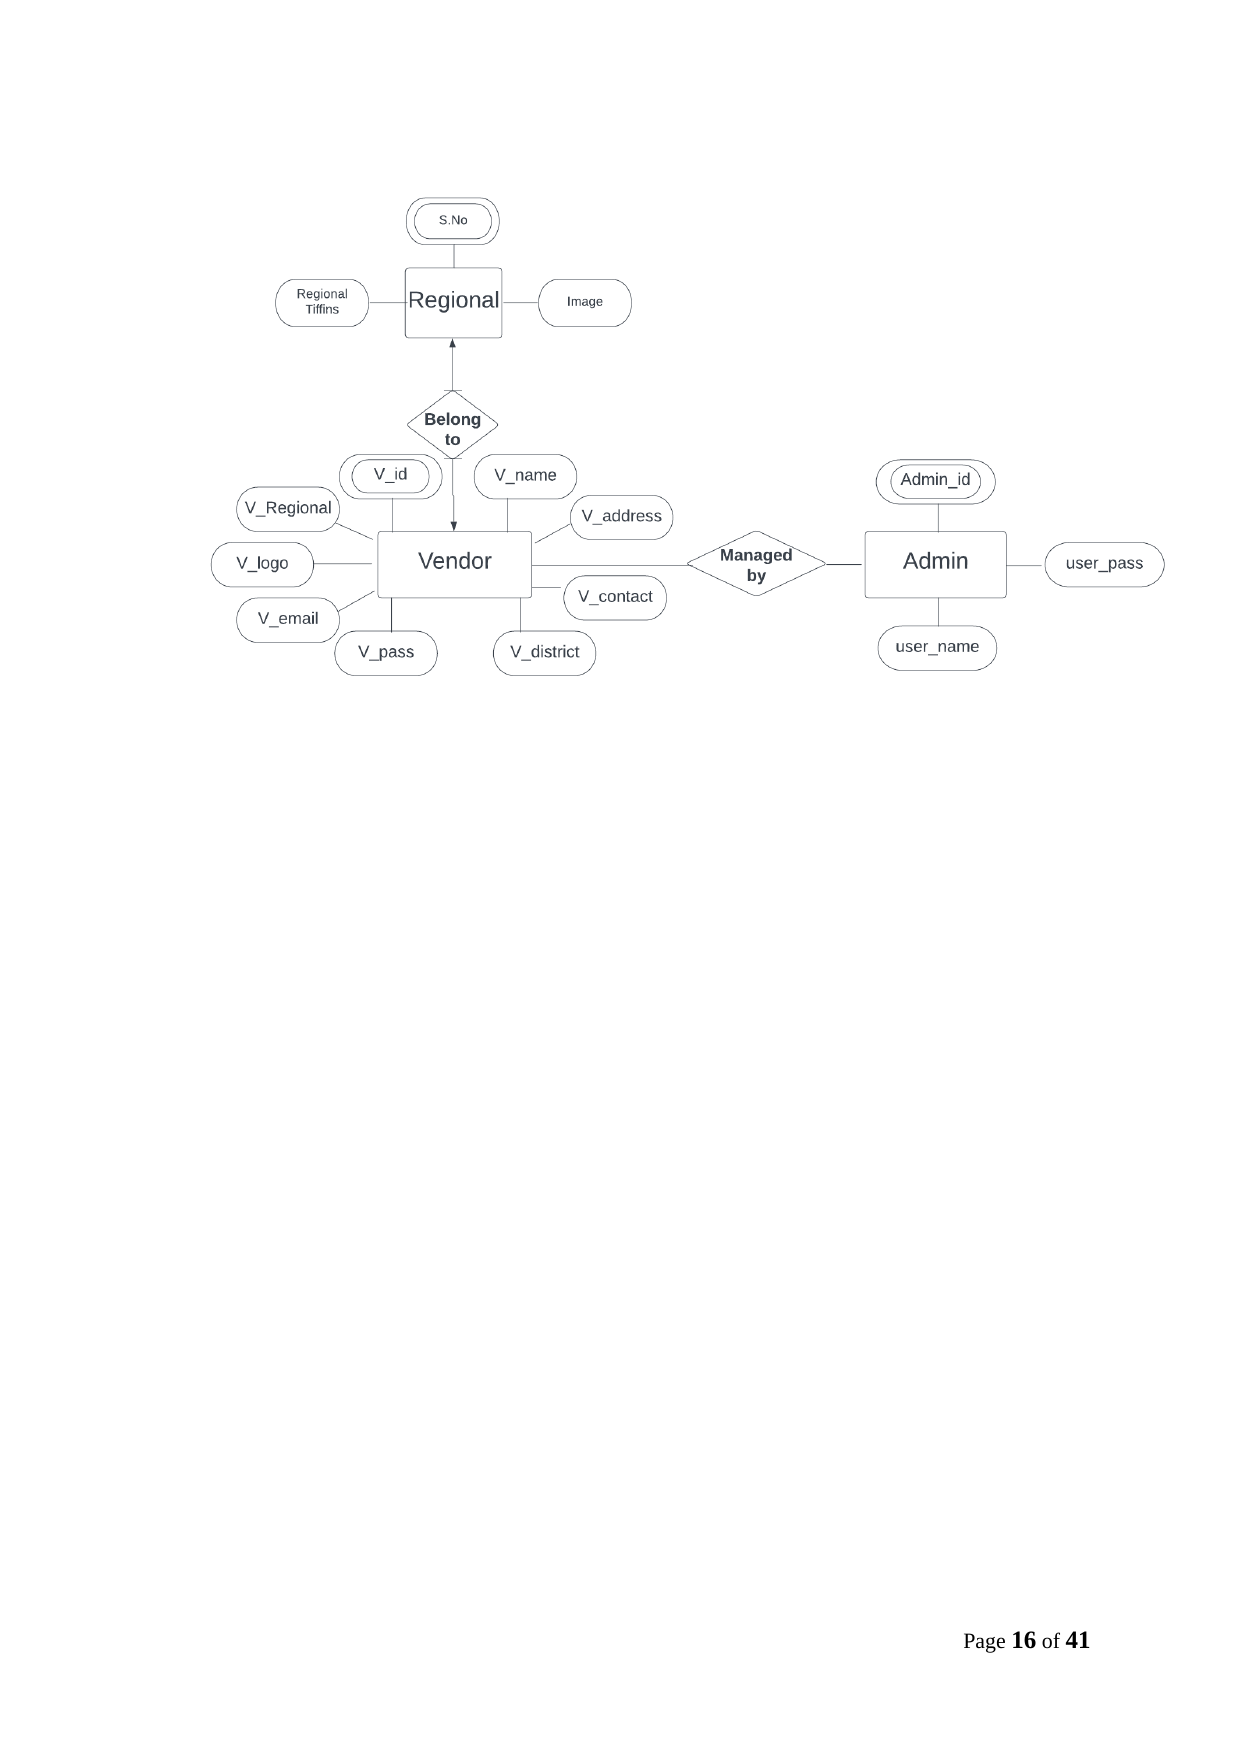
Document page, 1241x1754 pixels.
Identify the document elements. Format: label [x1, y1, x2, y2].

picture [150, 162, 1224, 712]
